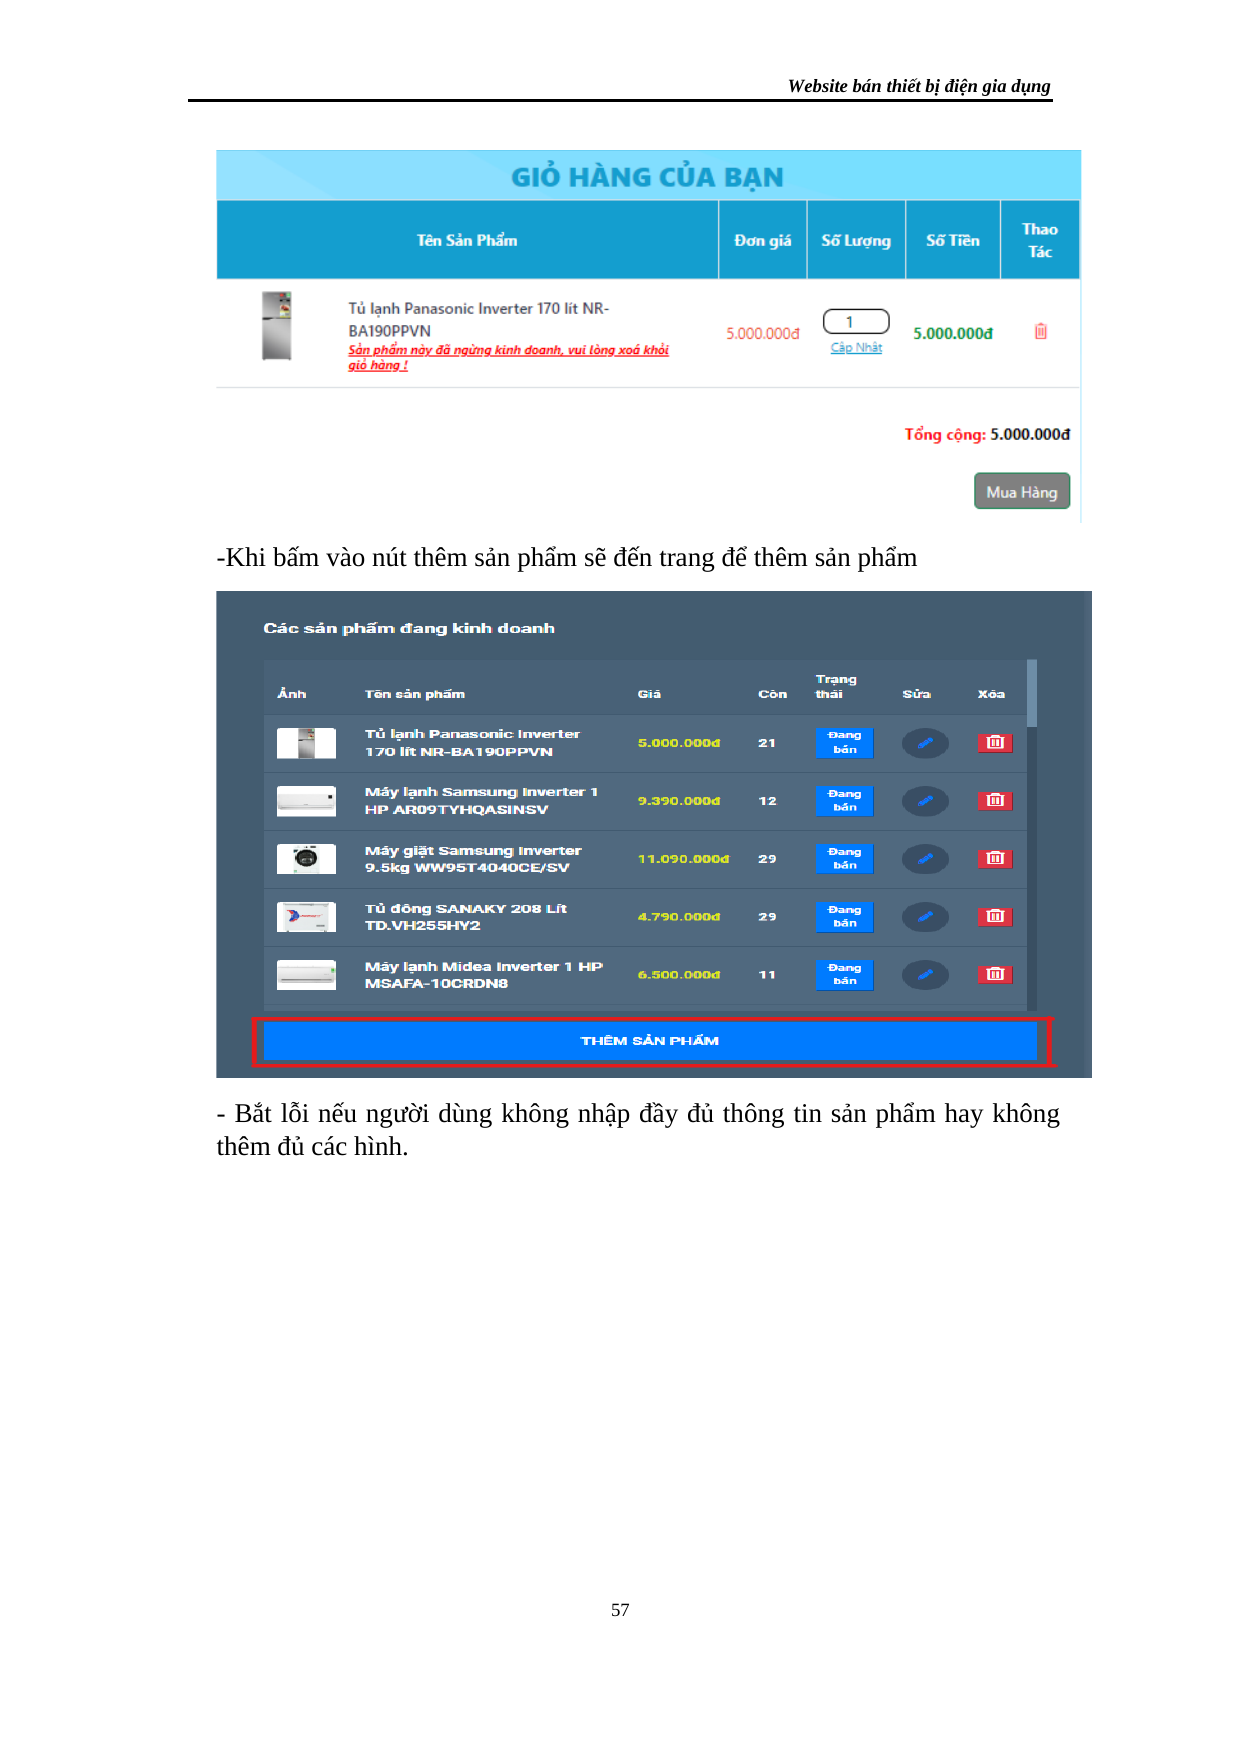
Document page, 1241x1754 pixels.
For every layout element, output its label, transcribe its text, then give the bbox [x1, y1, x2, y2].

picture [216, 150, 1082, 523]
list - Bắt lỗi nếu người dùng không nhập đầy đủ thông tin sản phẩm hay không thêm đủ các hình. [216, 1097, 1062, 1162]
list -Khi bấm vào nút thêm sản phẩm sẽ đến trang để thêm sản phẩm [216, 541, 1062, 573]
picture [216, 591, 1092, 1078]
